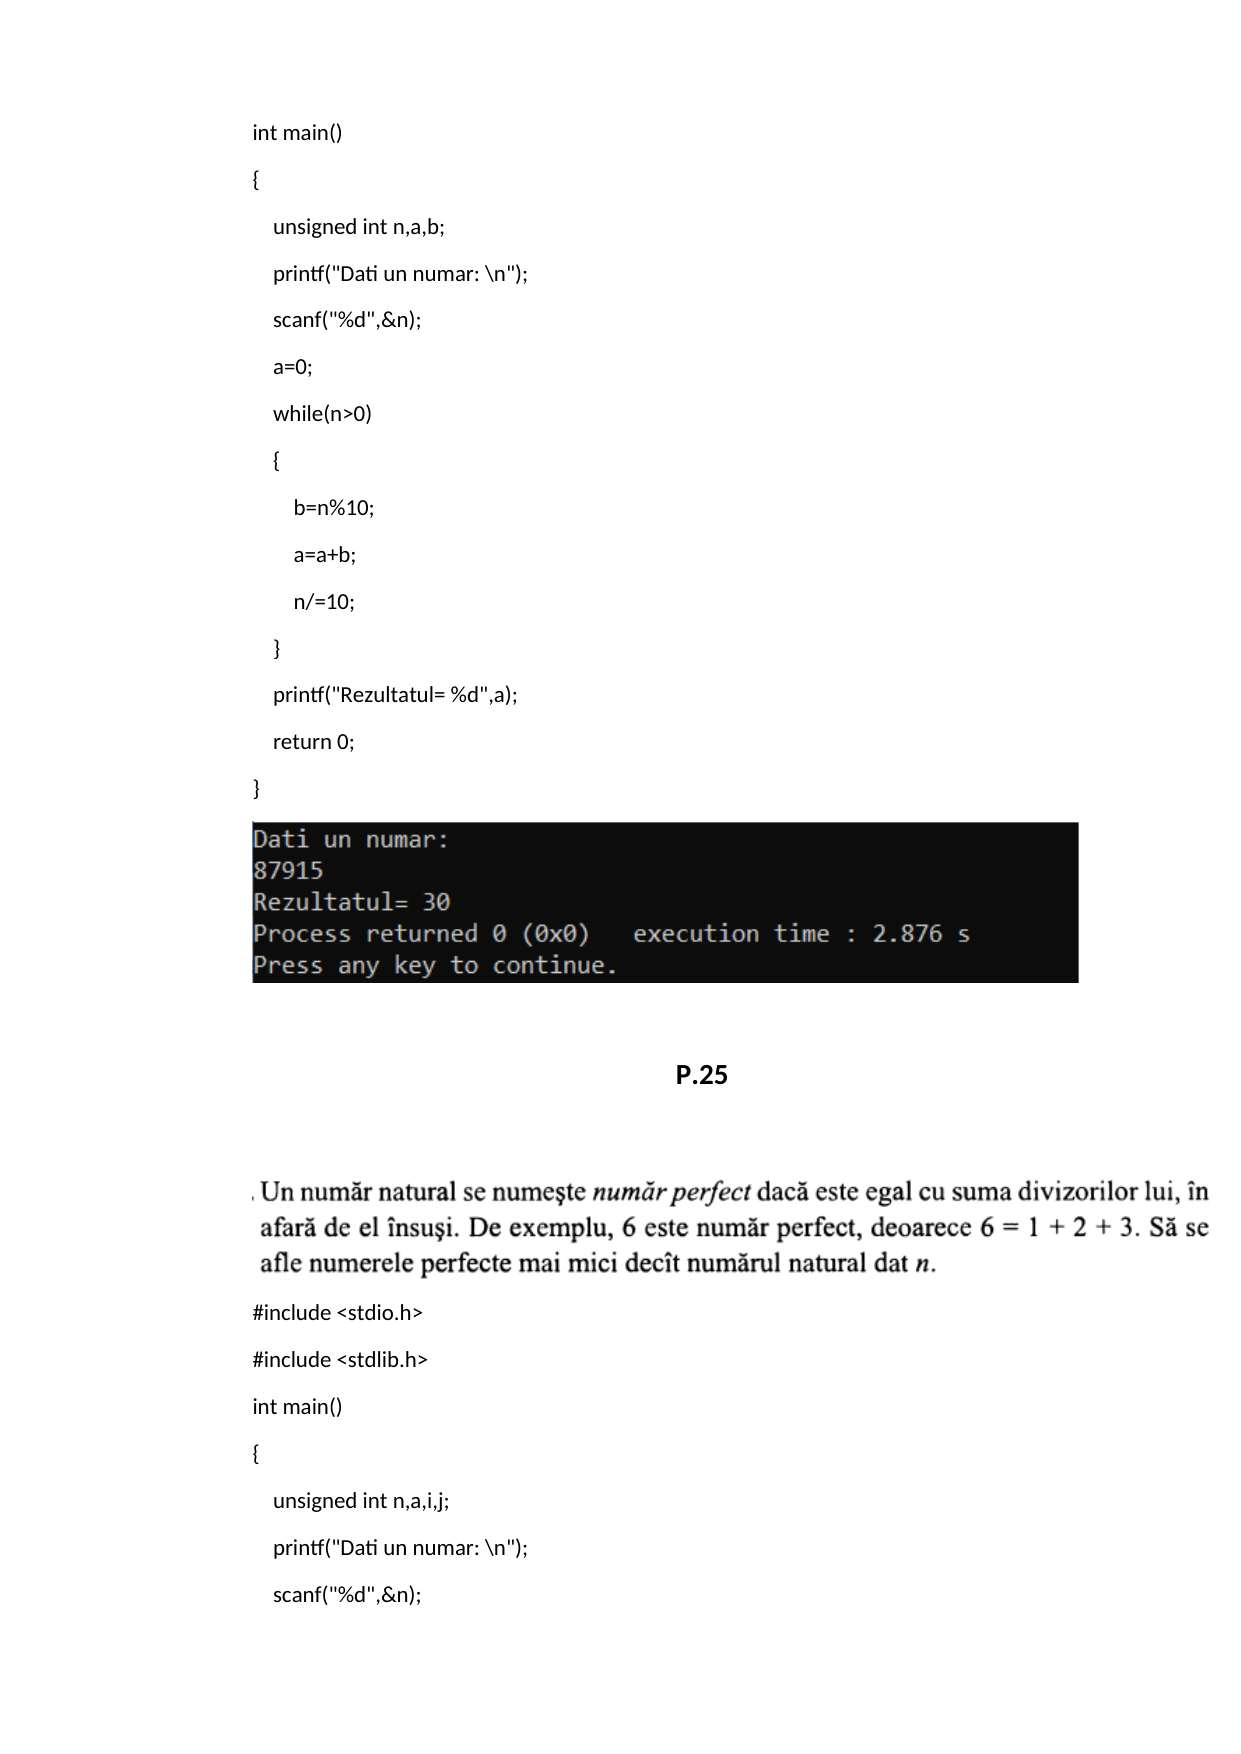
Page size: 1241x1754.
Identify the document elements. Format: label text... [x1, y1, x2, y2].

text int main() [252, 118, 1152, 146]
text printf("Dati un numar: \n"); [252, 259, 1152, 287]
text #include <stdio.h> [252, 1298, 1152, 1326]
text { [252, 1439, 1152, 1467]
text return 0; [252, 727, 1152, 756]
text #include <stdlib.h> [252, 1345, 1152, 1373]
text while(n>0) [252, 399, 1152, 427]
text scanf("%d",&n); [252, 306, 1152, 334]
text a=a+b; [252, 540, 1152, 568]
picture [252, 1166, 1227, 1280]
text unsigned int n,a,i,j; [252, 1486, 1152, 1514]
text int main() [252, 1392, 1152, 1420]
text a=0; [252, 352, 1152, 381]
text { [252, 446, 1152, 474]
text n/=10; [252, 587, 1152, 615]
text P.25 [252, 1056, 1152, 1092]
text { [252, 165, 1152, 193]
picture [252, 821, 1079, 983]
text printf("Rezultatul= %d",a); [252, 681, 1152, 709]
text b=n%10; [252, 493, 1152, 521]
text unsigned int n,a,b; [252, 212, 1152, 240]
text scanf("%d",&n); [252, 1580, 1152, 1608]
text } [252, 774, 1152, 802]
text } [252, 634, 1152, 662]
text printf("Dati un numar: \n"); [252, 1533, 1152, 1561]
